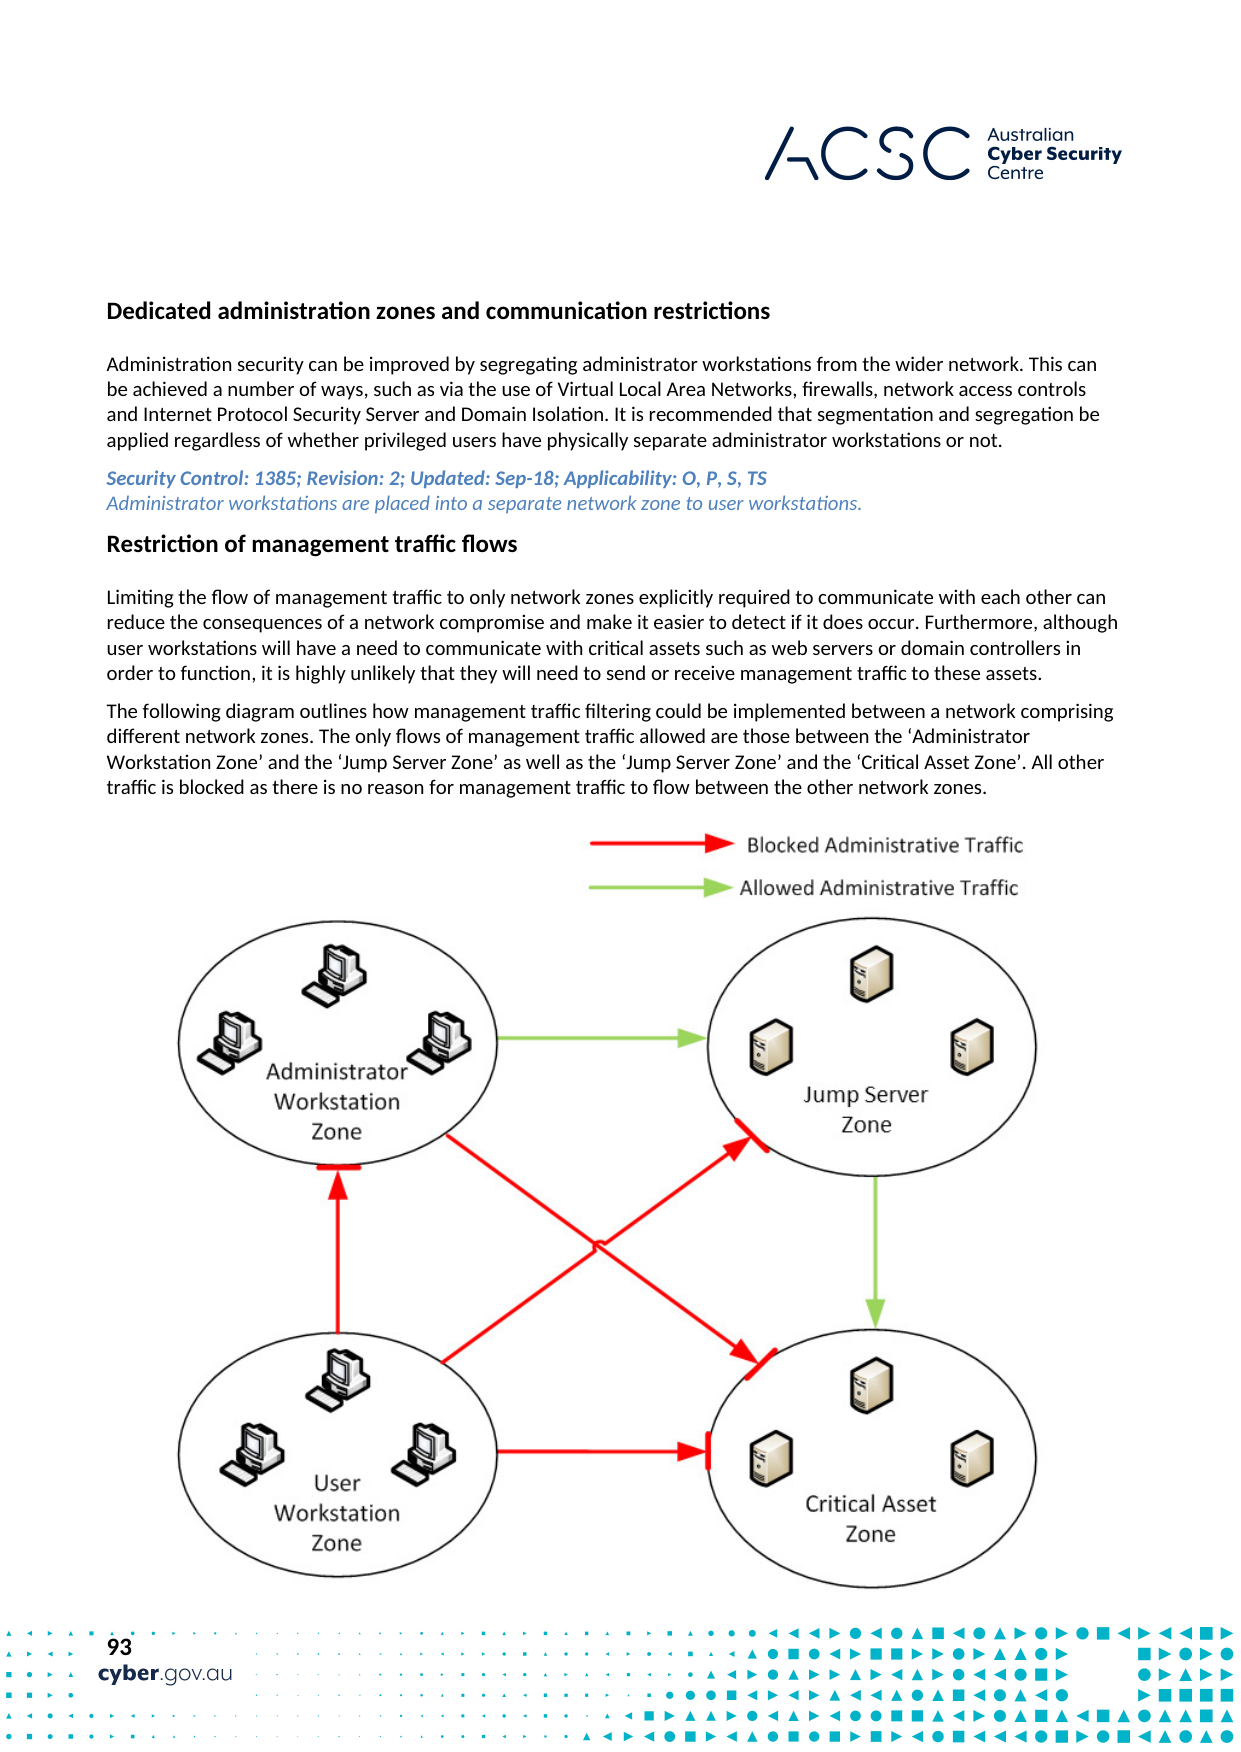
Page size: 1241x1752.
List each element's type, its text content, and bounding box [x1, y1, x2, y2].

picture [0, 1624, 1237, 1747]
text Limiting the flow of management traffic to only network zones explicitly required to communicate with each other can reduce the consequences of a network compromise and make it easier to detect if it does occur. Furthermore, although user workstations will have a need to communicate with critical assets such as web servers or domain controllers in order to function, it is highly unlikely that they will need to send or receive management traffic to these assets. [106, 584, 1122, 686]
subtitle Security Control: 1385; Revision: 2; Updated: Sep-18; Applicability: O, P, S, TS [106, 465, 1122, 490]
subtitle Restriction of management traffic flows [106, 528, 1122, 559]
text Administration security can be improved by segregating administrator workstations from the wider network. This can be achieved a number of ways, such as via the use of Virtual Local Area Networks, firewalls, network access controls and Internet Protocol Security Server and Domain Isolation. It is recommended that segmentation and segregation be applied regardless of whether privileged users have physically separate administrator workstations or not. [106, 351, 1122, 452]
picture [0, 0, 1240, 317]
text The following diagram outlines how management traffic filtering could be implemented between a network comprising different network zones. The only flows of management traffic allowed are those between the ‘Administrator Workstation Zone’ and the ‘Jump Server Zone’ as well as the ‘Jump Server Zone’ and the ‘Critical Asset Zone’. All other traffic is blocked as there is no reason for management traffic to flow between the other network zones. [106, 698, 1122, 800]
text Administrator workstations are placed into a separate network zone to user workstations. [106, 490, 1122, 516]
subtitle Dedicated administration zones and communication restrictions [106, 295, 1122, 326]
